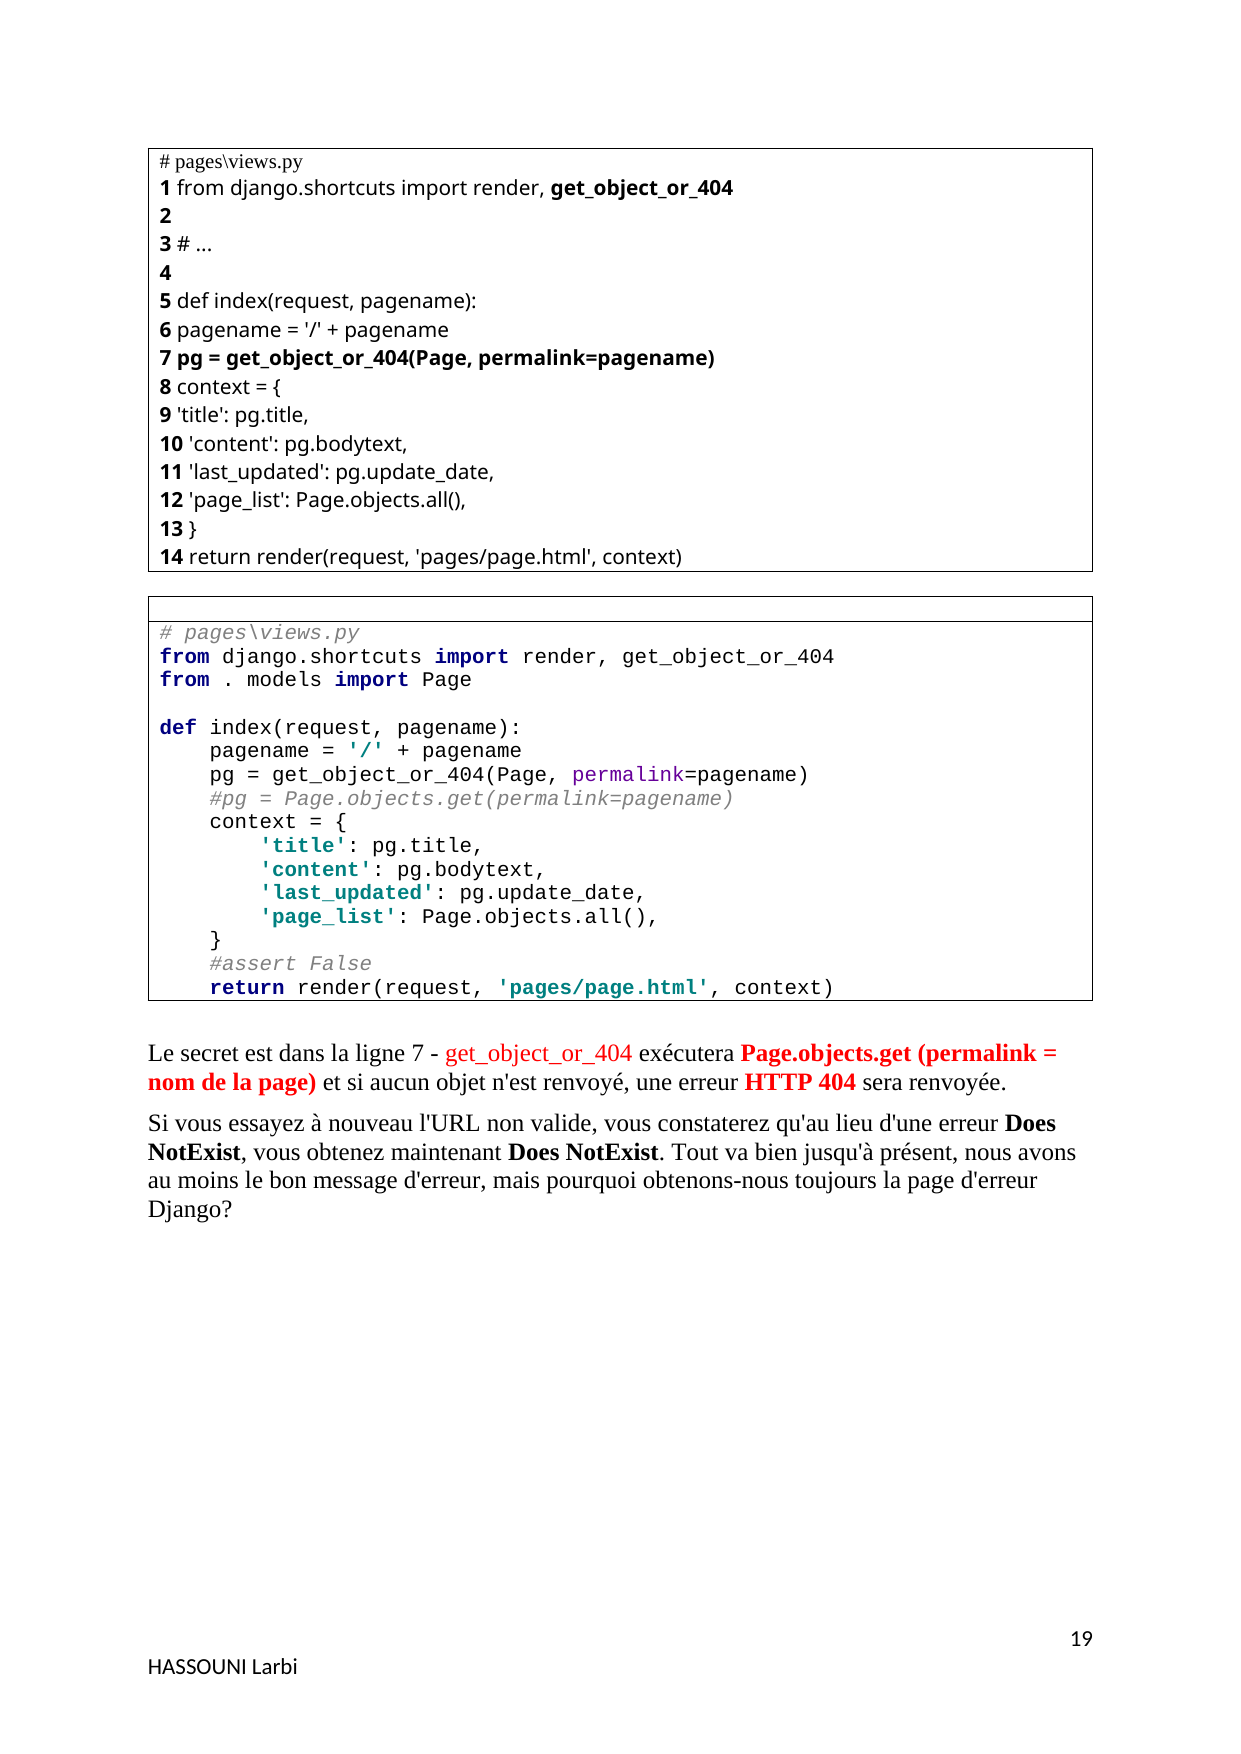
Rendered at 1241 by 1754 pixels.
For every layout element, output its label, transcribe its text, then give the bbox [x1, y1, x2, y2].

table_header # pages\views.py 1 from django.shortcuts import render, get_object_or_404 2 3 # ... 4 5 def index(request, pagename): 6 pagename = '/' + pagename 7 pg = get_object_or_404(Page, permalink=pagename) 8 context = { 9 'title': pg.title, 10 'content': pg.bodytext, 11 'last_updated': pg.update_date, 12 'page_list': Page.objects.all(), 13 } 14 return render(request, 'pages/page.html', context) [149, 149, 1092, 571]
text Le secret est dans la ligne 7 - get_object_or_404 exécutera Page.objects.get (permalink = nom de la page) et si aucun objet n'est renvoyé, une erreur HTTP 404 sera renvoyée. [148, 1038, 1093, 1096]
text Si vous essayez à nouveau l'URL non valide, vous constaterez qu'au lieu d'une erreur Does NotExist, vous obtenez maintenant Does NotExist. Tout va bien jusqu'à présent, nous avons au moins le bon message d'erreur, mais pourquoi obtenons-nous toujours la page d'erreur Django? [148, 1108, 1093, 1223]
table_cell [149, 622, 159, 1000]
table_header [149, 597, 1092, 621]
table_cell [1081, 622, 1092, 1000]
